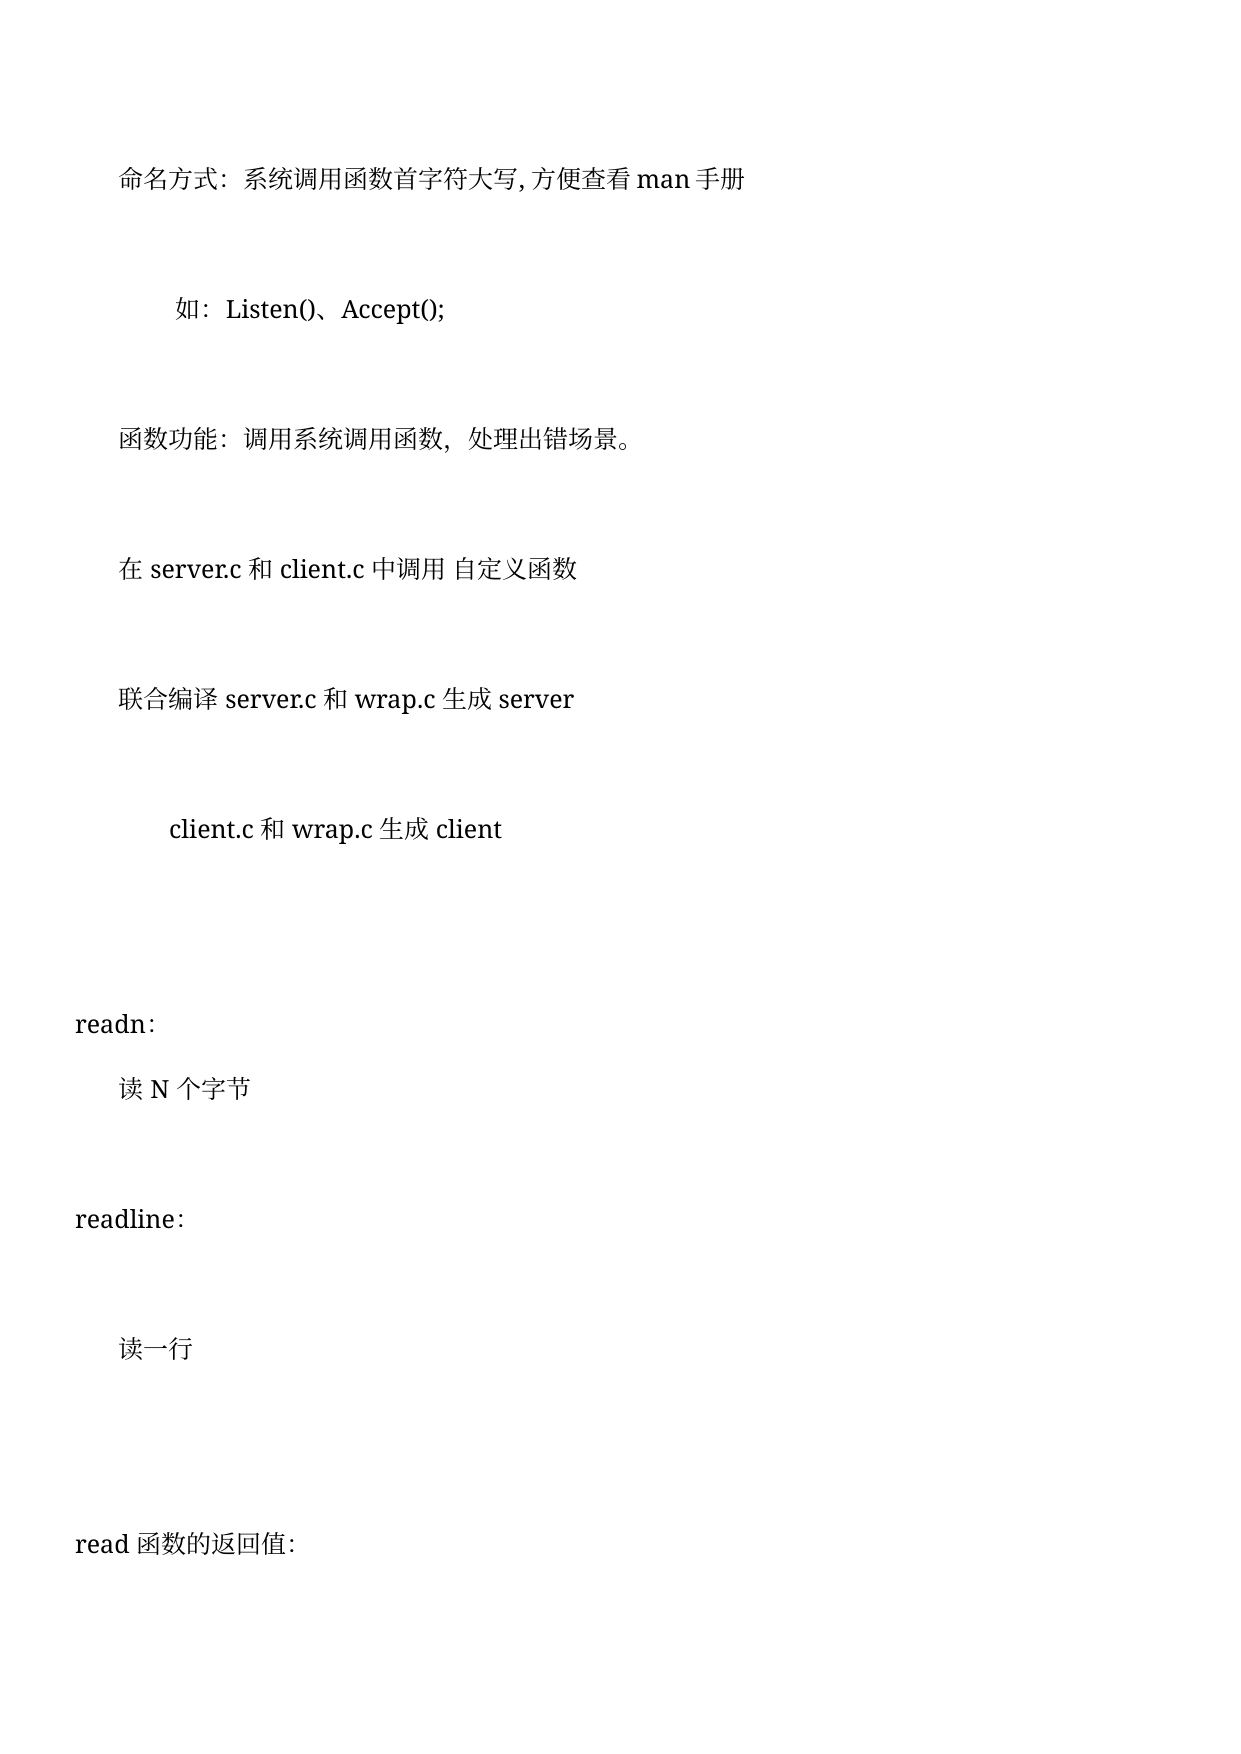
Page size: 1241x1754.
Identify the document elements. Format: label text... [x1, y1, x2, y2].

text 在 server.c 和 client.c 中调用 自定义函数 [75, 536, 1165, 601]
text 如：Listen()、Accept(); [75, 276, 1165, 341]
text readline： [75, 1186, 1165, 1251]
text 读 N 个字节 [75, 1056, 1165, 1121]
text 联合编译 server.c 和 wrap.c 生成 server [75, 666, 1165, 731]
text 命名方式：系统调用函数首字符大写, 方便查看man手册 [75, 146, 1165, 211]
text 读一行 [75, 1316, 1165, 1381]
text client.c 和 wrap.c 生成 client [75, 796, 1165, 861]
text read 函数的返回值： [75, 1511, 1165, 1576]
text readn： [75, 991, 1165, 1056]
text 函数功能：调用系统调用函数，处理出错场景。 [75, 406, 1165, 471]
